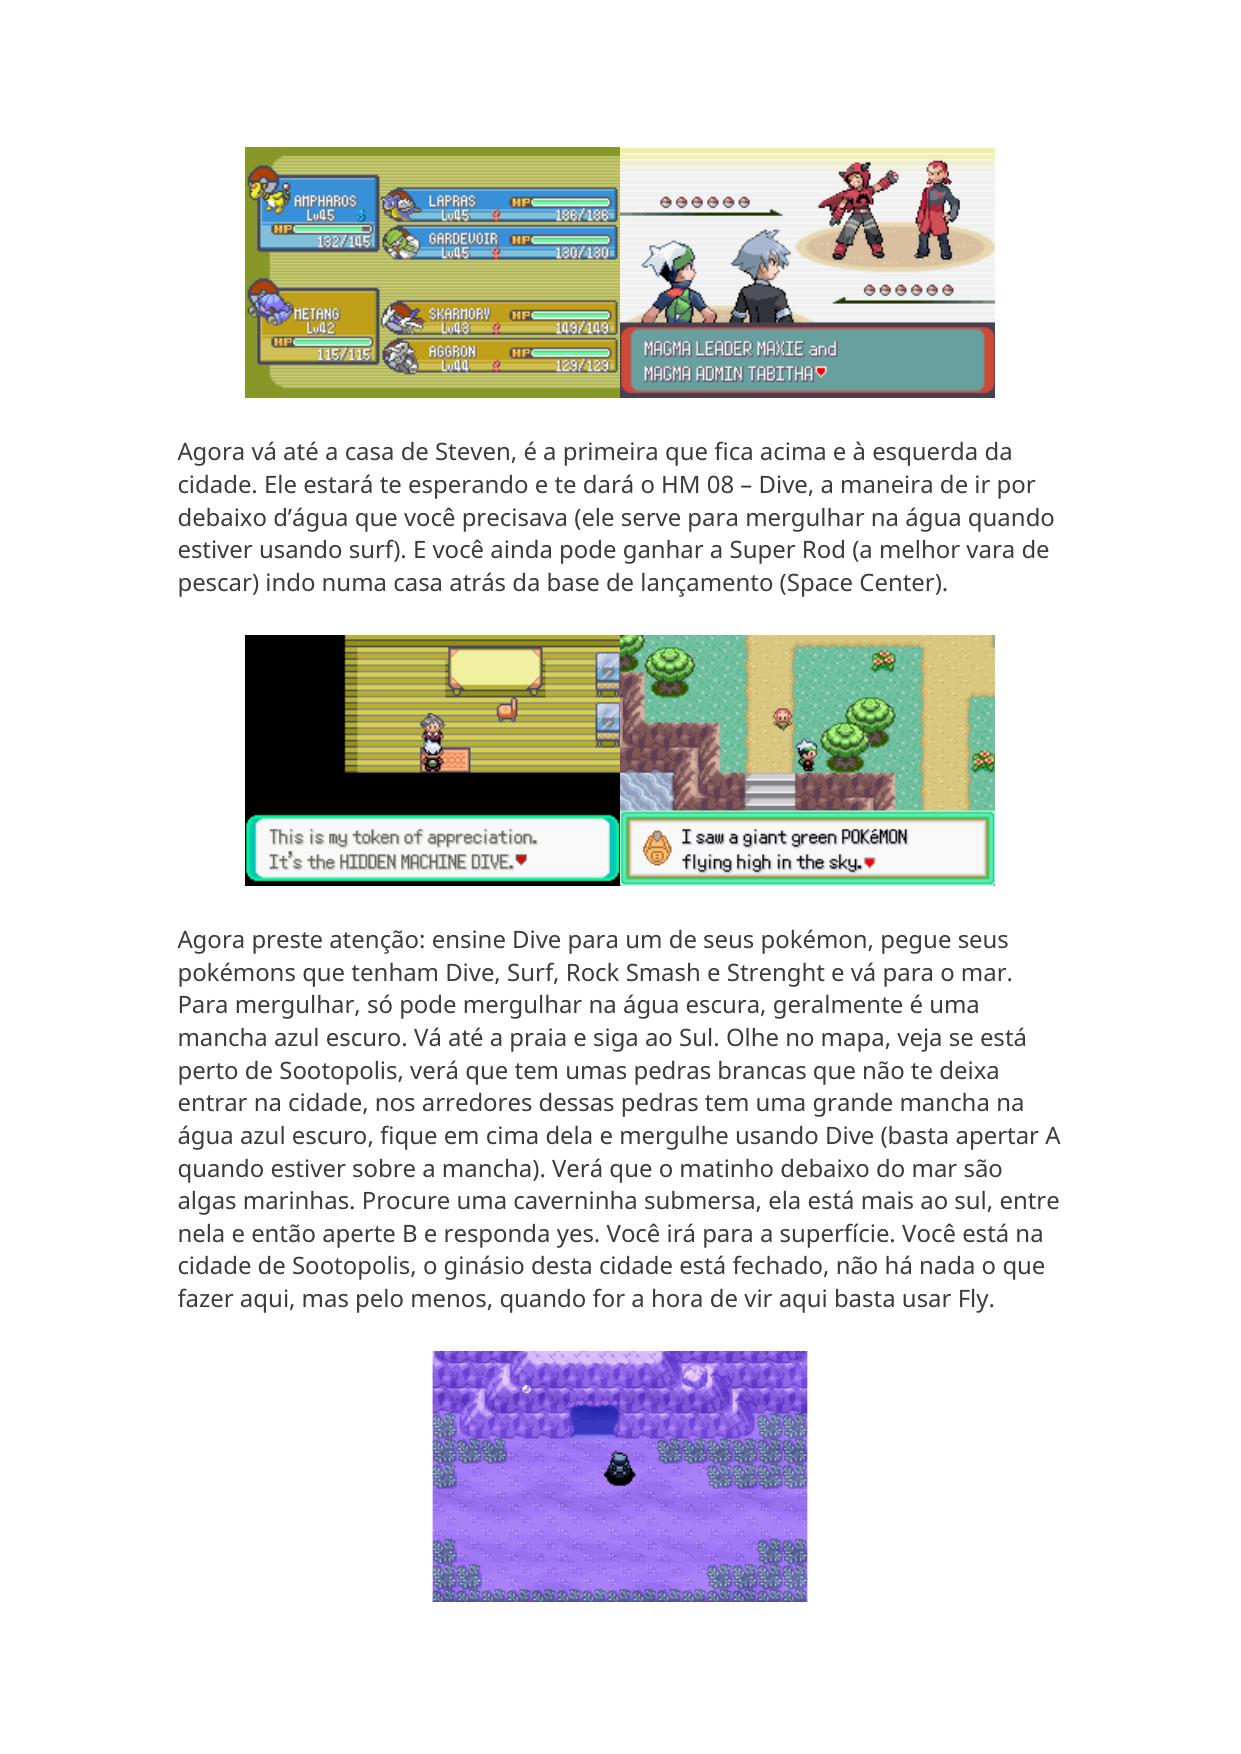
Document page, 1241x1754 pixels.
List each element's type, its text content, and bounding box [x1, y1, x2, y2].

text Agora vá até a casa de Steven, é a primeira que fica acima e à esquerda da cidade. Ele estará te esperando e te dará o HM 08 – Dive, a maneira de ir por debaixo d’água que você precisava (ele serve para mergulhar na água quando estiver usando surf). E você ainda pode ganhar a Super Rod (a melhor vara de pescar) indo numa casa atrás da base de lançamento (Space Center). [177, 435, 1063, 598]
picture [245, 147, 995, 398]
picture [245, 635, 995, 886]
picture [432, 1351, 808, 1602]
text Agora preste atenção: ensine Dive para um de seus pokémon, pegue seus pokémons que tenham Dive, Surf, Rock Smash e Strenght e vá para o mar. Para mergulhar, só pode mergulhar na água escura, geralmente é uma mancha azul escuro. Vá até a praia e siga ao Sul. Olhe no mapa, veja se está perto de Sootopolis, verá que tem umas pedras brancas que não te deixa entrar na cidade, nos arredores dessas pedras tem uma grande mancha na água azul escuro, fique em cima dela e mergulhe usando Dive (basta apertar A quando estiver sobre a mancha). Verá que o matinho debaixo do mar são algas marinhas. Procure uma caverninha submersa, ela está mais ao sul, entre nela e então aperte B e responda yes. Você irá para a superfície. Você está na cidade de Sootopolis, o ginásio desta cidade está fechado, não há nada o que fazer aqui, mas pelo menos, quando for a hora de vir aqui basta usar Fly. [177, 923, 1063, 1314]
